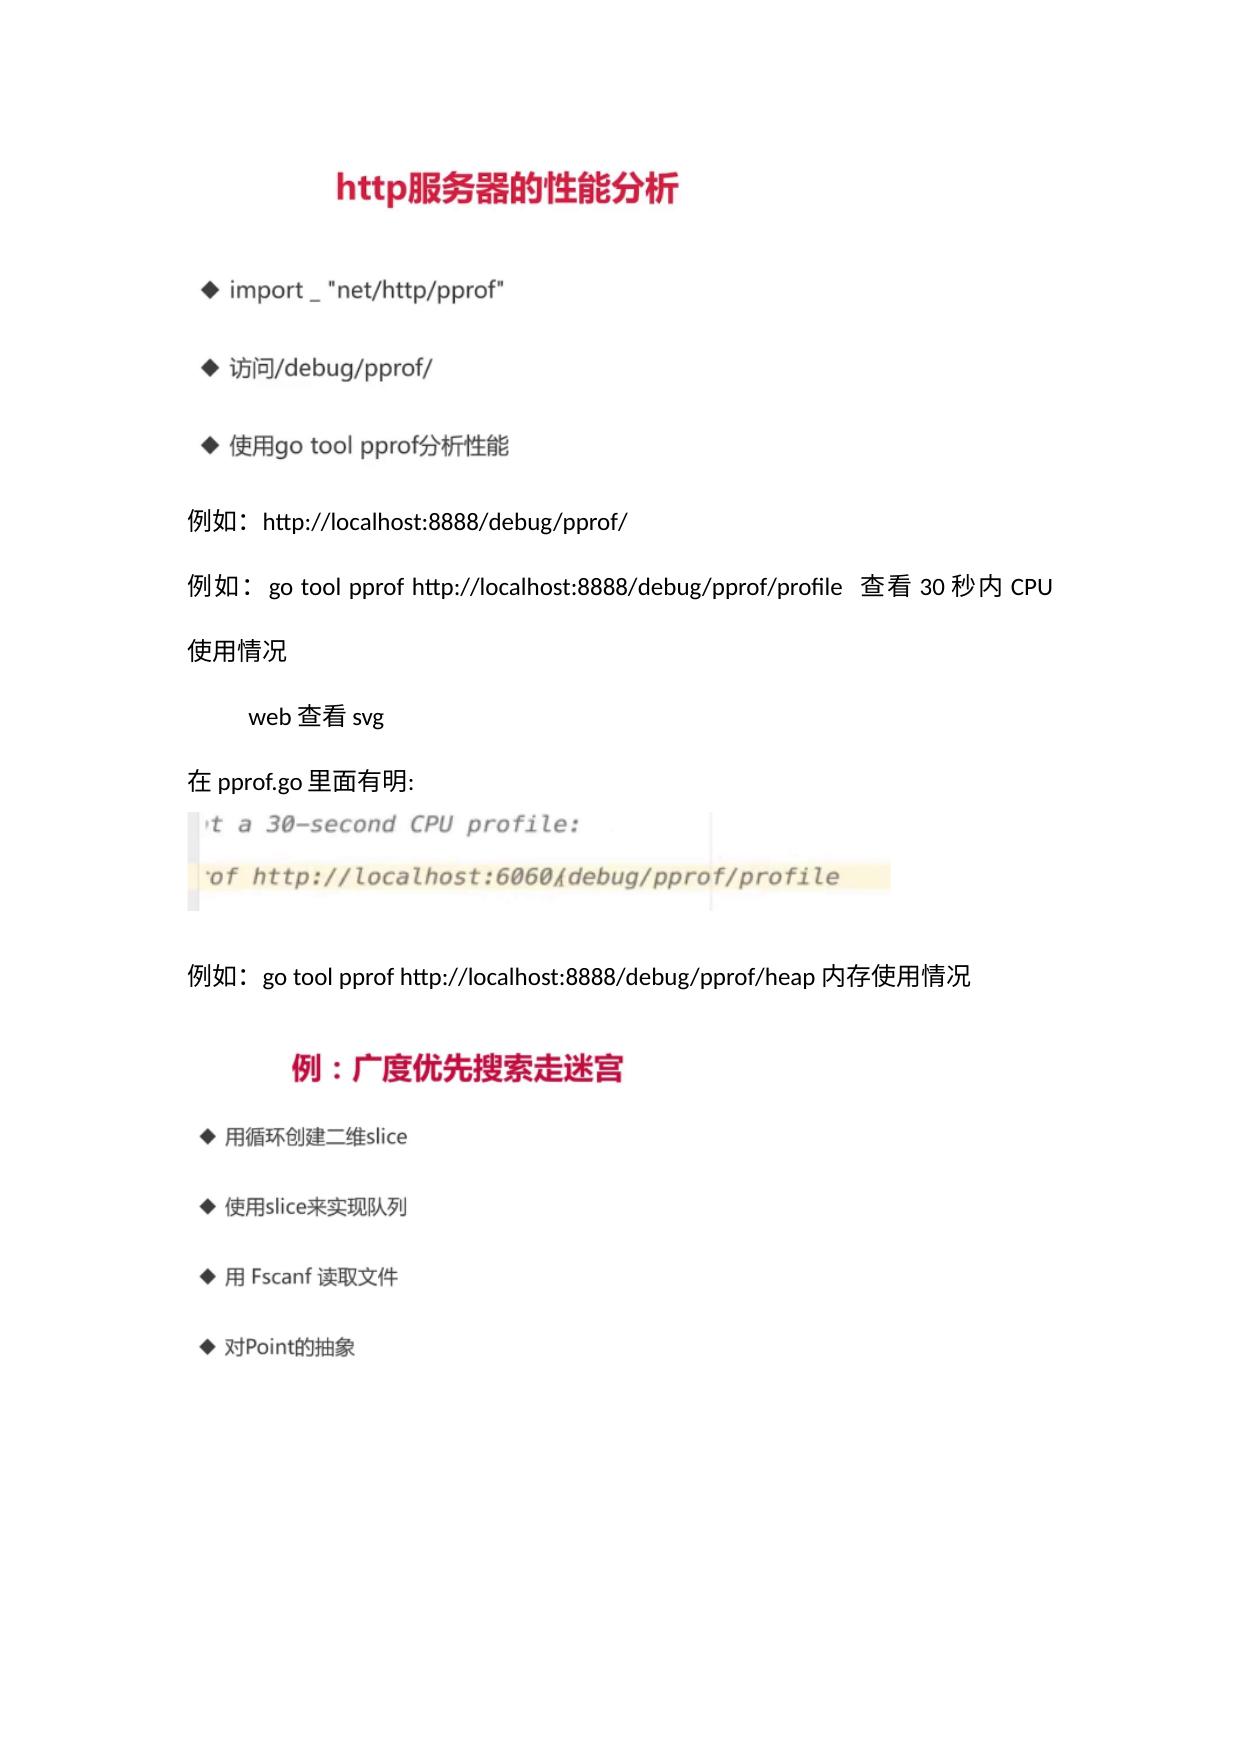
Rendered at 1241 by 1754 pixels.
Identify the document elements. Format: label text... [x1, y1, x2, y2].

picture [187, 812, 891, 911]
text 例如：go tool pprof http://localhost:8888/debug/pprof/profile 查看30秒内CPU使用情况 [187, 552, 1053, 682]
picture [187, 1039, 699, 1374]
text 例如：http://localhost:8888/debug/pprof/ [187, 487, 1053, 552]
text 在pprof.go里面有明: [187, 747, 1053, 812]
picture [187, 162, 749, 479]
text web 查看svg [187, 682, 1053, 747]
text 例如：go tool pprof http://localhost:8888/debug/pprof/heap内存使用情况 [187, 942, 1053, 1007]
